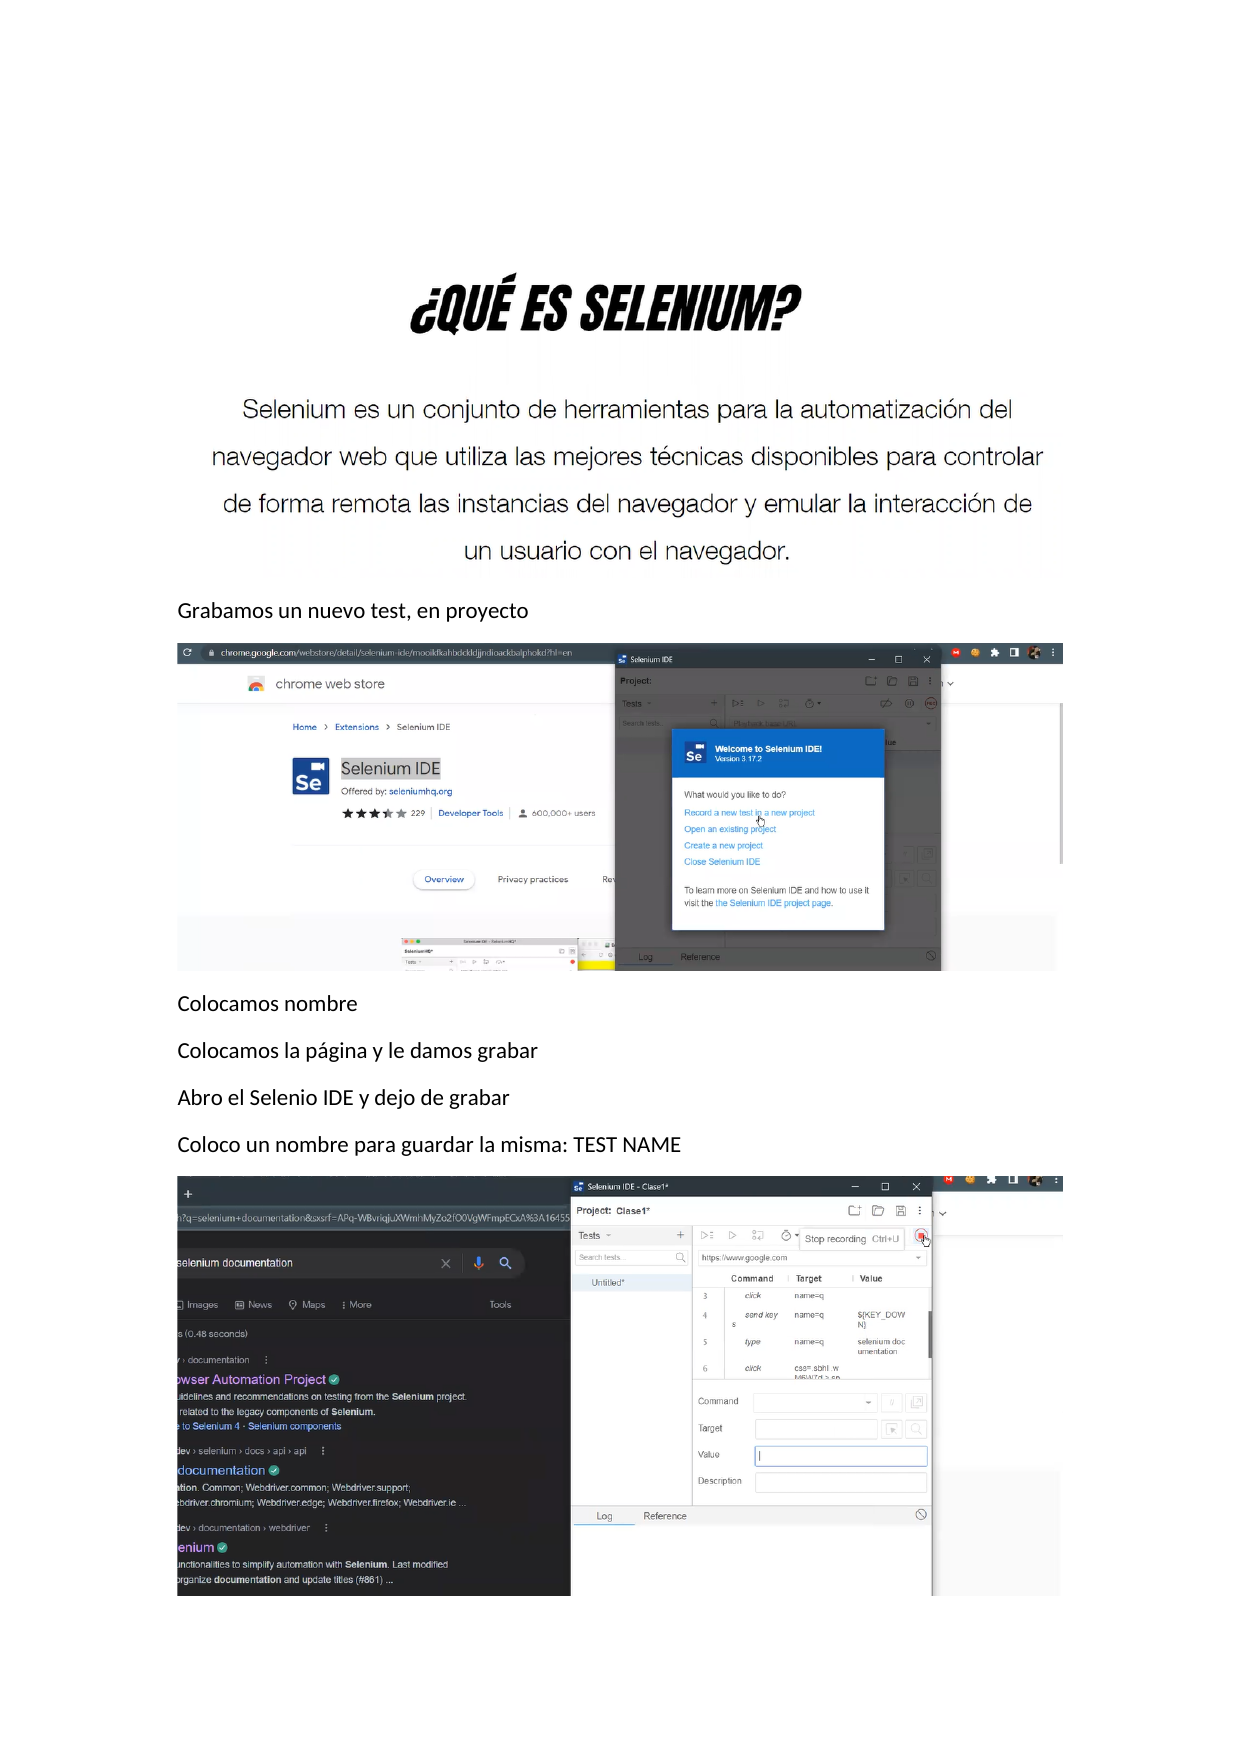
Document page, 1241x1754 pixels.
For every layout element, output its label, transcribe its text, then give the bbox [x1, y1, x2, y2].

text Coloco un nombre para guardar la misma: TEST NAME [177, 1130, 1063, 1158]
text Grabamos un nuevo test, en proyecto [177, 596, 1063, 624]
picture [177, 643, 1063, 971]
picture [177, 241, 1063, 578]
text Colocamos nombre [177, 989, 1063, 1017]
text Colocamos la página y le damos grabar [177, 1036, 1063, 1064]
text Abro el Selenio IDE y dejo de grabar [177, 1083, 1063, 1111]
picture [177, 1176, 1063, 1596]
